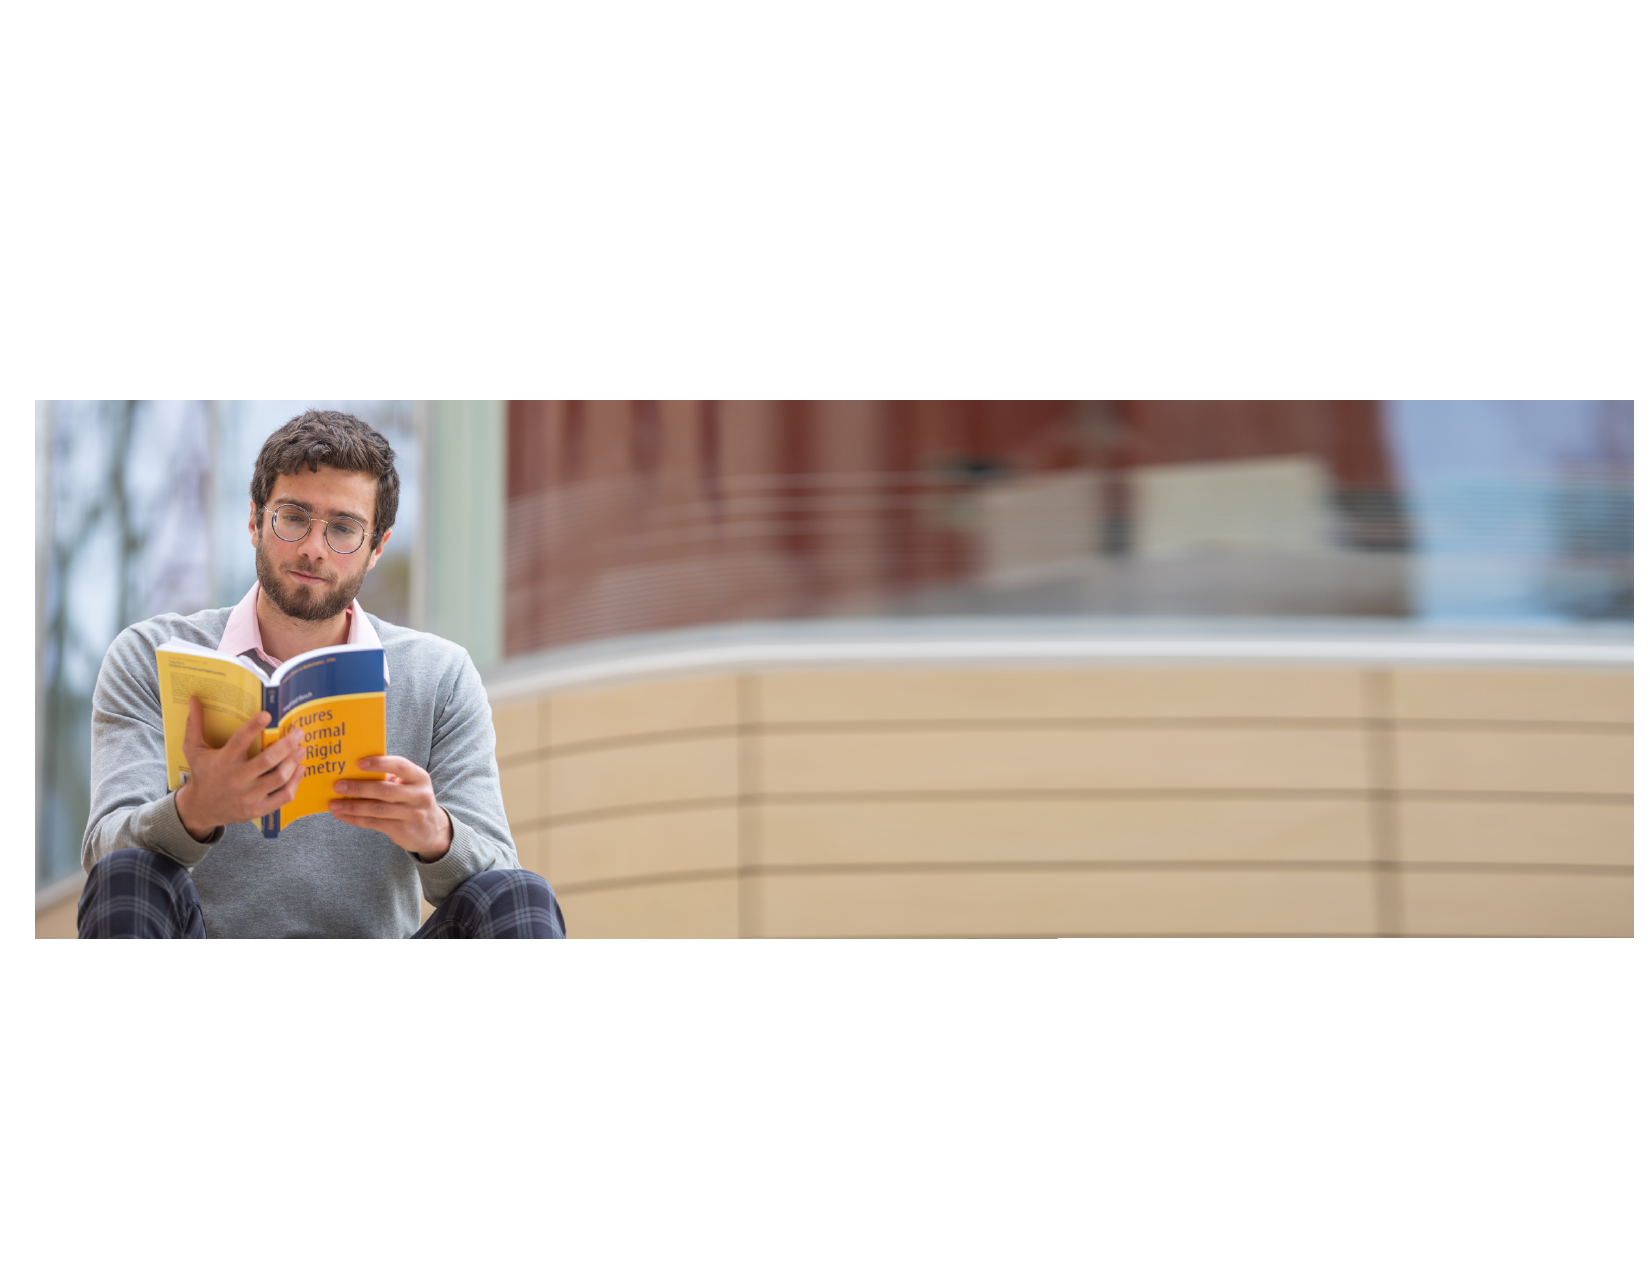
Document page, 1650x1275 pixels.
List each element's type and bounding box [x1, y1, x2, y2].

picture [35, 400, 1634, 939]
